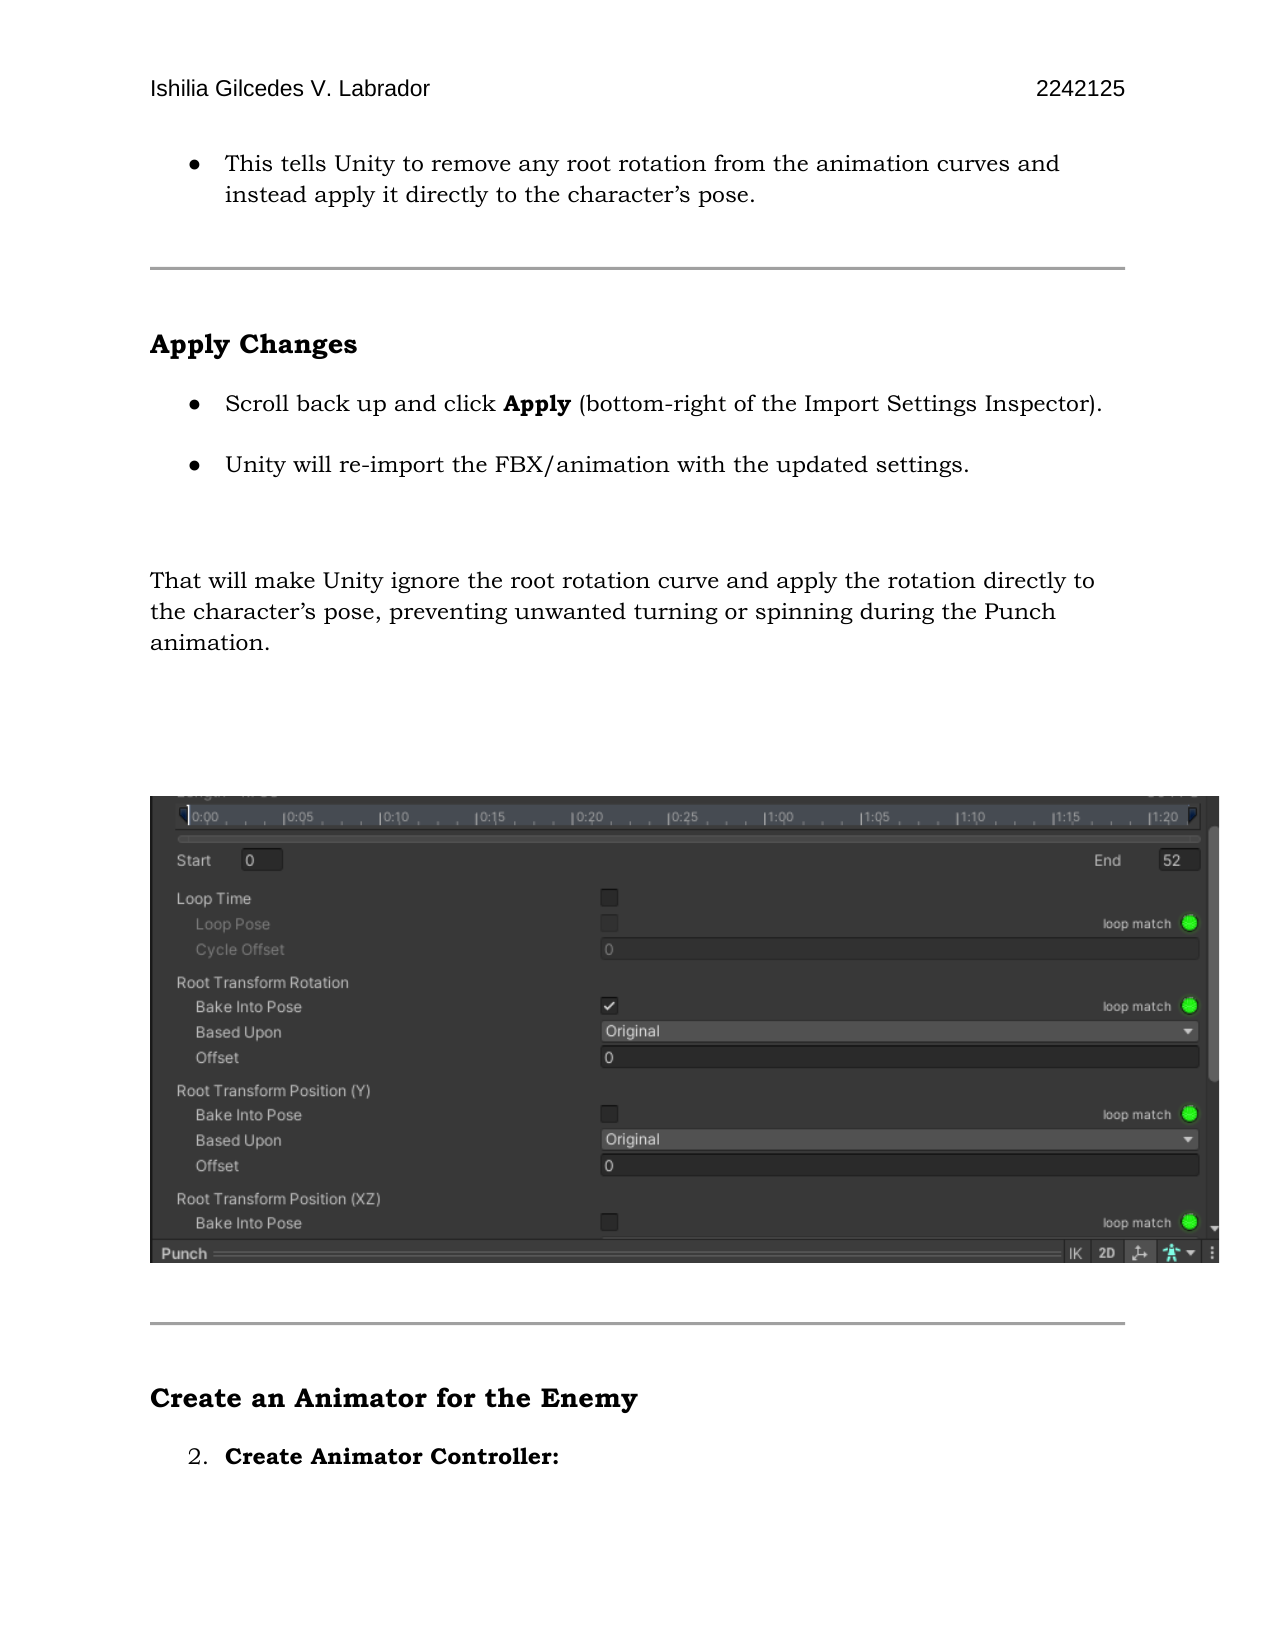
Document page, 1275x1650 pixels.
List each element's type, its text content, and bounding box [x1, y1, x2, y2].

text That will make Unity ignore the root rotation curve and apply the rotation directly to the character’s pose, preventing unwanted turning or spinning during the Punch animation. [150, 536, 1125, 656]
list This tells Unity to remove any root rotation from the animation curves and instead apply it directly to the character’s pose. [187, 150, 1125, 238]
list Scroll back up and click Apply (bottom-right of the Import Settings Inspector). [187, 389, 1125, 447]
list Unity will re-import the FBX/animation with the updated settings. [187, 450, 1125, 507]
list Create Animator Controller: [187, 1443, 1125, 1470]
picture [150, 796, 1220, 1263]
subtitle Apply Changes [150, 328, 1125, 360]
subtitle Create an Animator for the Enemy [150, 1381, 1125, 1413]
